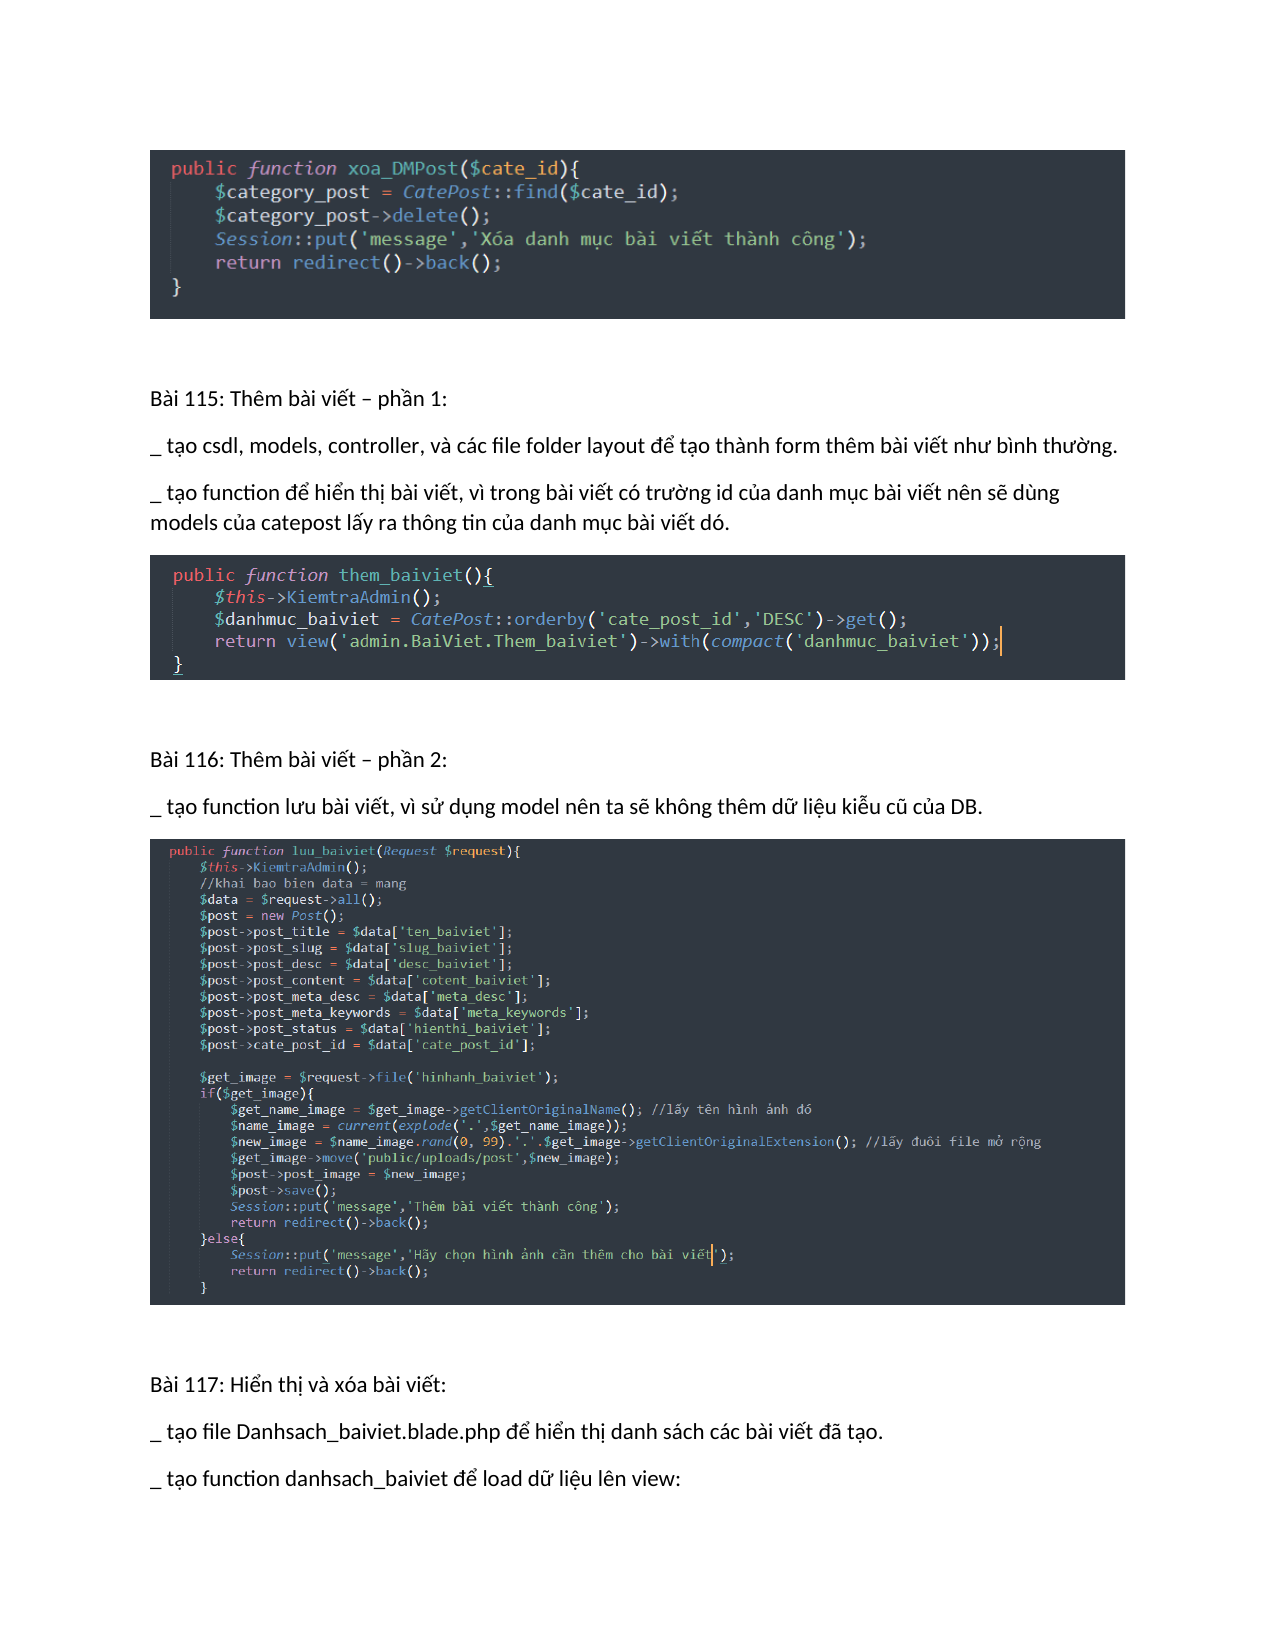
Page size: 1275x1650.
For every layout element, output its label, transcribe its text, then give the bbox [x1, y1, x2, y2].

text _ tạo file Danhsach_baiviet.blade.php để hiển thị danh sách các bài viết đã tạo. [150, 1417, 1125, 1445]
text _ tạo function lưu bài viết, vì sử dụng model nên ta sẽ không thêm dữ liệu kiễu cũ của DB. [150, 792, 1125, 820]
text Bài 115: Thêm bài viết – phần 1: [150, 384, 1125, 412]
text _ tạo csdl, models, controller, và các file folder layout để tạo thành form thêm bài viết như bình thường. [150, 431, 1125, 459]
picture [150, 839, 1125, 1305]
text _ tạo function danhsach_baiviet để load dữ liệu lên view: [150, 1464, 1125, 1492]
text Bài 117: Hiển thị và xóa bài viết: [150, 1370, 1125, 1398]
text _ tạo function để hiển thị bài viết, vì trong bài viết có trường id của danh mục bài viết nên sẽ dùng models của catepost lấy ra thông tin của danh mục bài viết dó. [150, 478, 1125, 536]
picture [150, 555, 1125, 680]
picture [150, 150, 1125, 319]
text Bài 116: Thêm bài viết – phần 2: [150, 745, 1125, 773]
